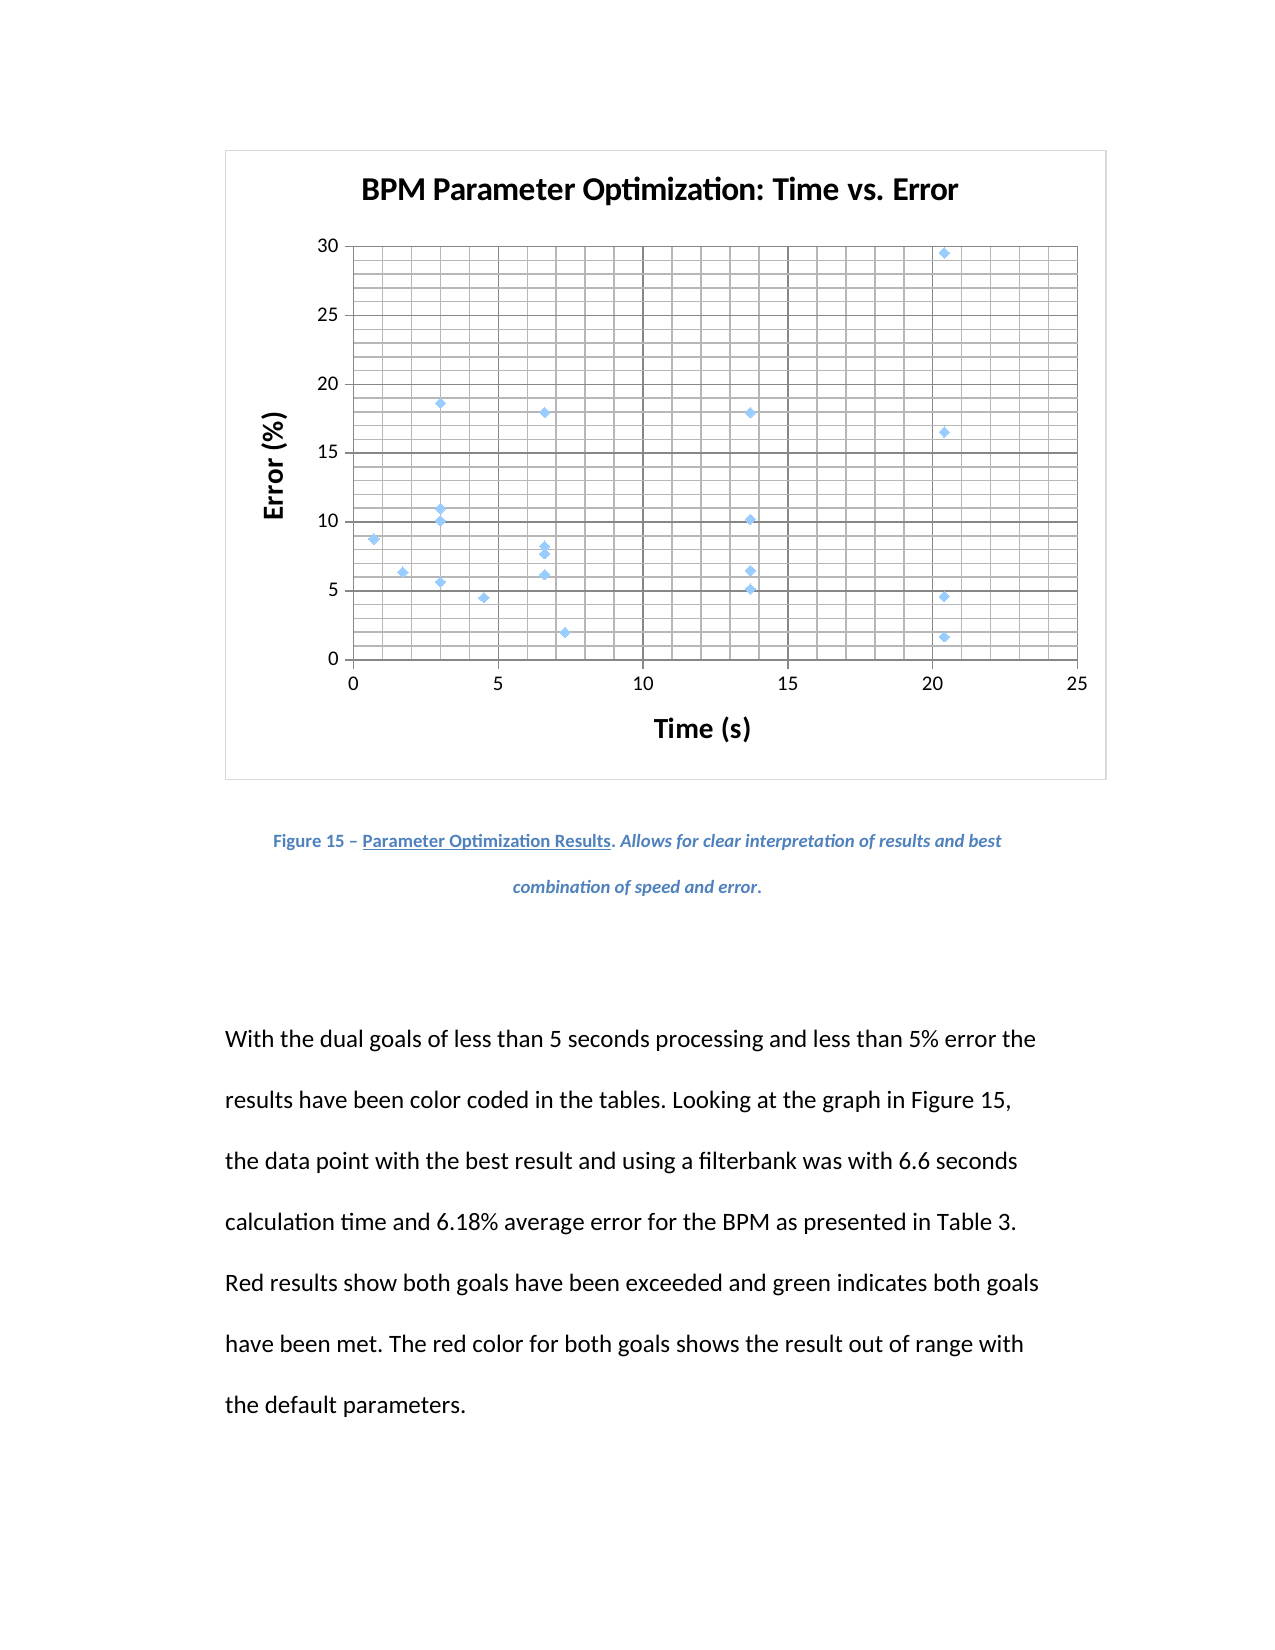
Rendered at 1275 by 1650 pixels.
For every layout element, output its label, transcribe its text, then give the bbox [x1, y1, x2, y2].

text With the dual goals of less than 5 seconds processing and less than 5% error the results have been color coded in the tables. Looking at the graph in Figure 15, the data point with the best result and using a filterbank was with 6.6 seconds calculation time and 6.18% average error for the BPM as presented in Table 3. Red results show both goals have been exceeded and green indicates both goals have been met. The red color for both goals shows the result out of range with the default parameters. [225, 1023, 1050, 1420]
text Figure 15 – Parameter Optimization Results. Allows for clear interpretation of results and best combination of speed and error. [225, 829, 1050, 898]
